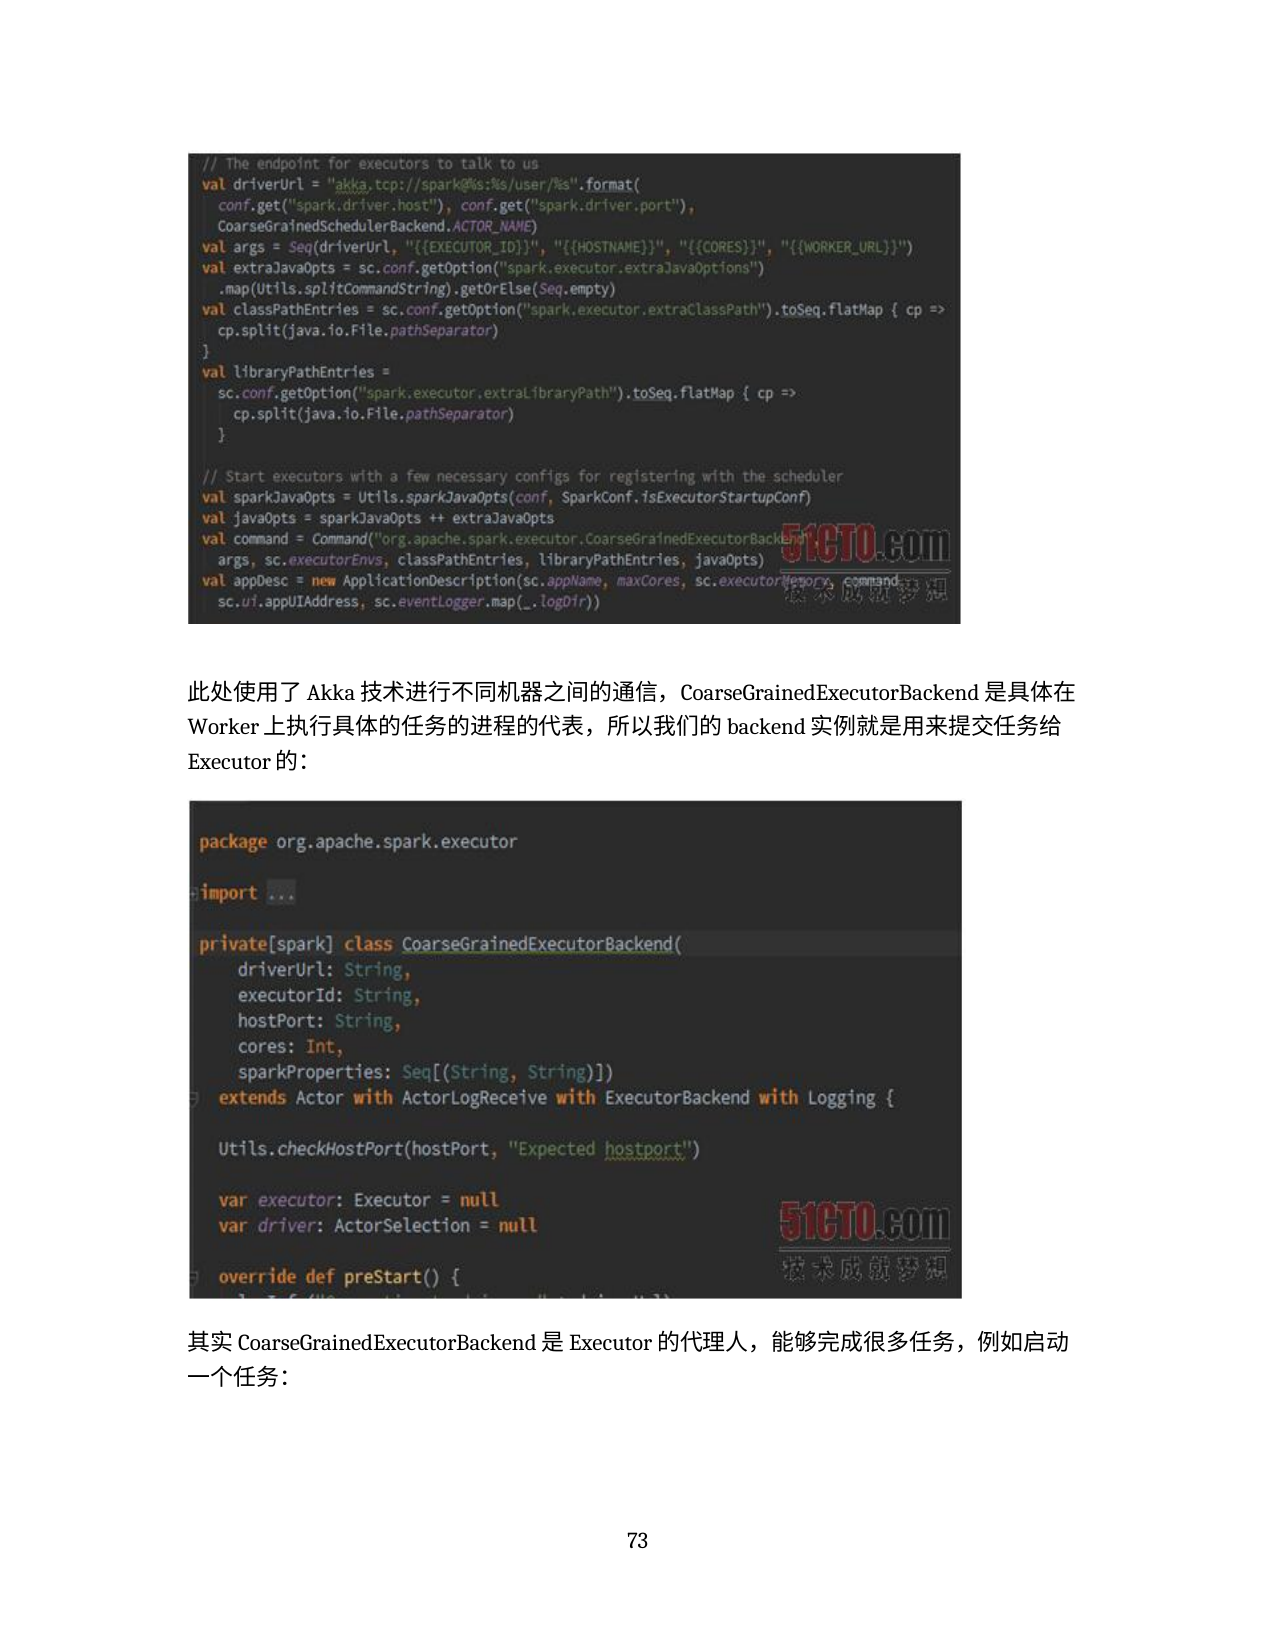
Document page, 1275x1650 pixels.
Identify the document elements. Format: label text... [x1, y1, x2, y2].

picture [187, 150, 966, 624]
text 此处使用了Akka技术进行不同机器之间的通信，CoarseGrainedExecutorBackend是具体在Worker上执行具体的任务的进程的代表，所以我们的backend实例就是用来提交任务给Executor的： [187, 646, 1087, 776]
text 其实CoarseGrainedExecutorBackend是Executor的代理人，能够完成很多任务，例如启动一个任务： [187, 1324, 1087, 1392]
picture [187, 798, 966, 1302]
